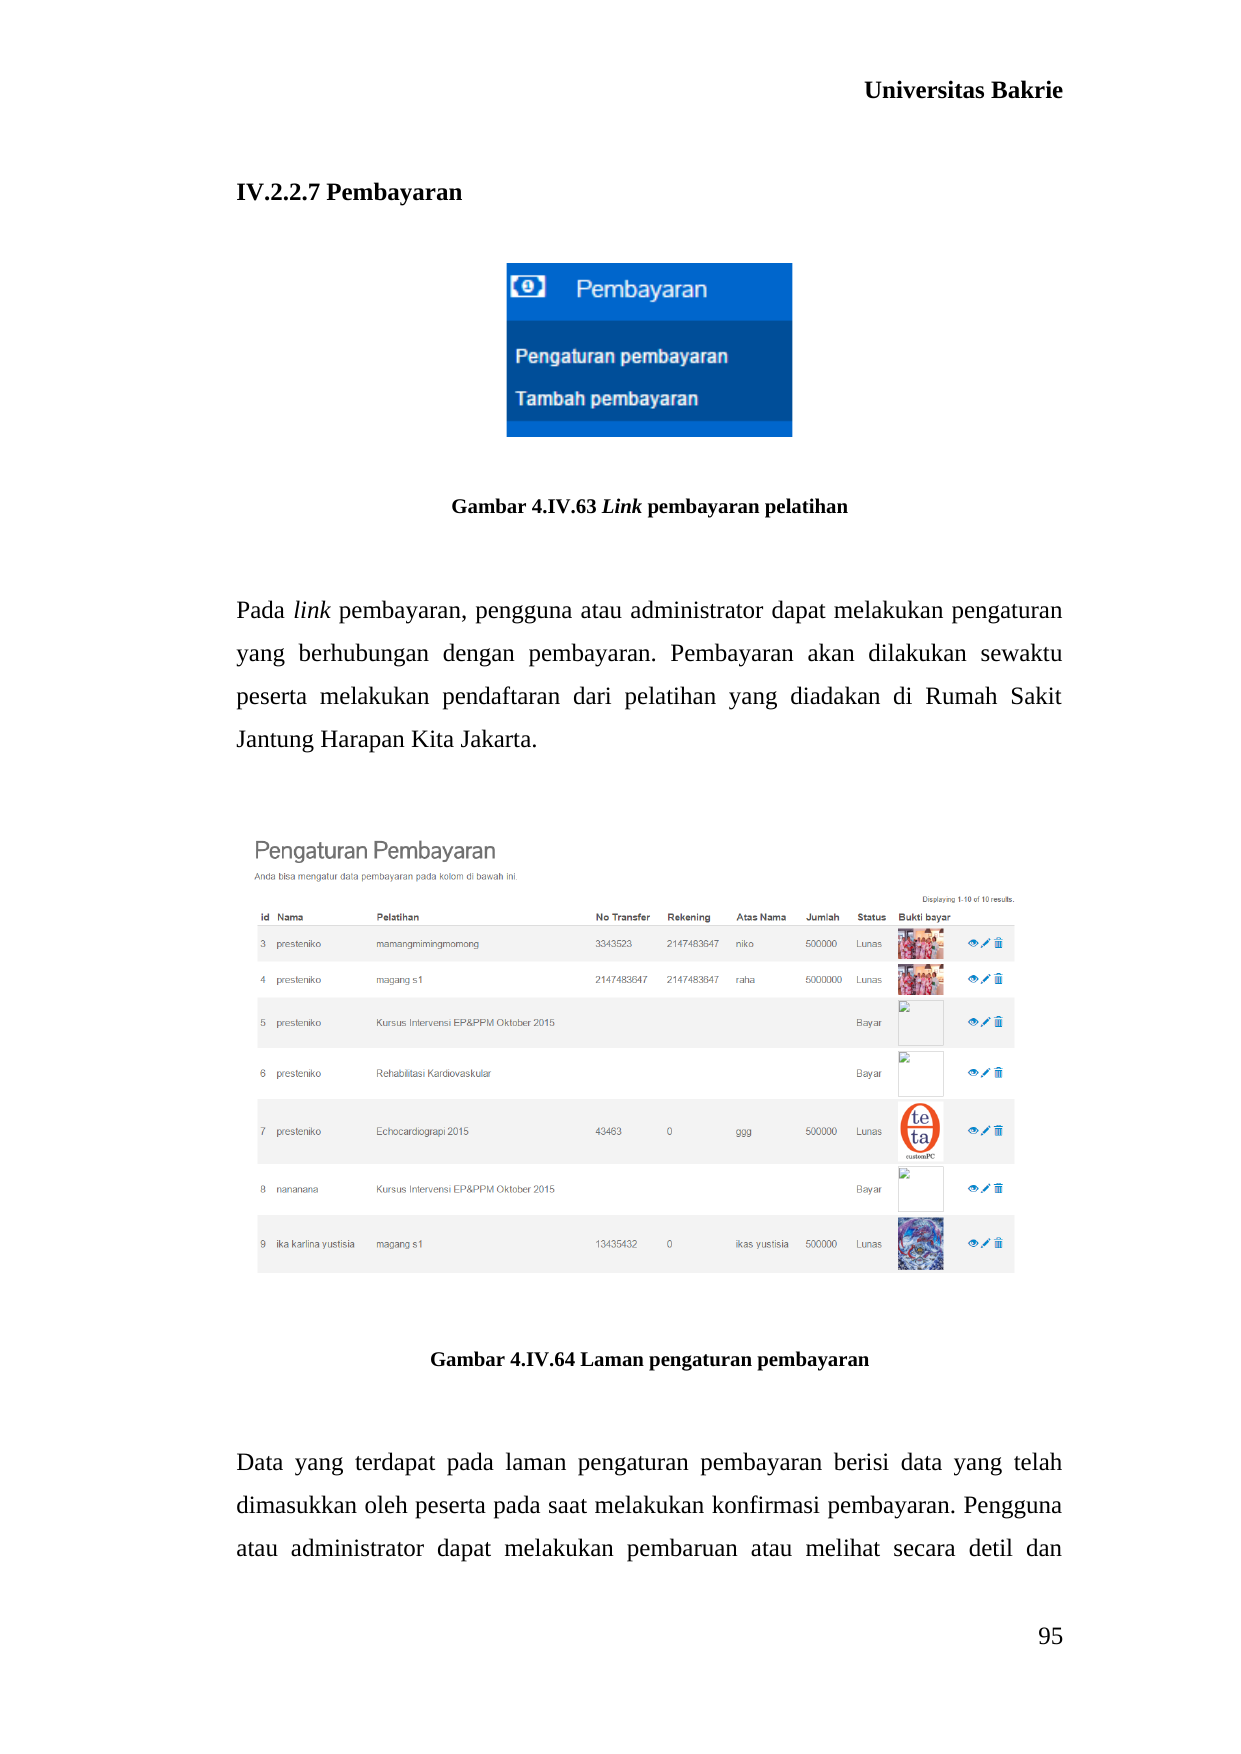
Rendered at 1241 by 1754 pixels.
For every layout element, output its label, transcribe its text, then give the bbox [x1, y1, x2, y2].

picture [243, 835, 1057, 1275]
picture [506, 263, 793, 437]
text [236, 1447, 1063, 1562]
text Pada link pembayaran, pengguna atau administrator dapat melakukan pengaturan yang berhubungan dengan pembayaran. Pembayaran akan dilakukan sewaktu peserta melakukan pendaftaran dari pelatihan yang diadakan di Rumah Sakit Jantung Harapan Kita Jakarta. [236, 595, 1063, 753]
subtitle Pembayaran [236, 177, 1063, 206]
